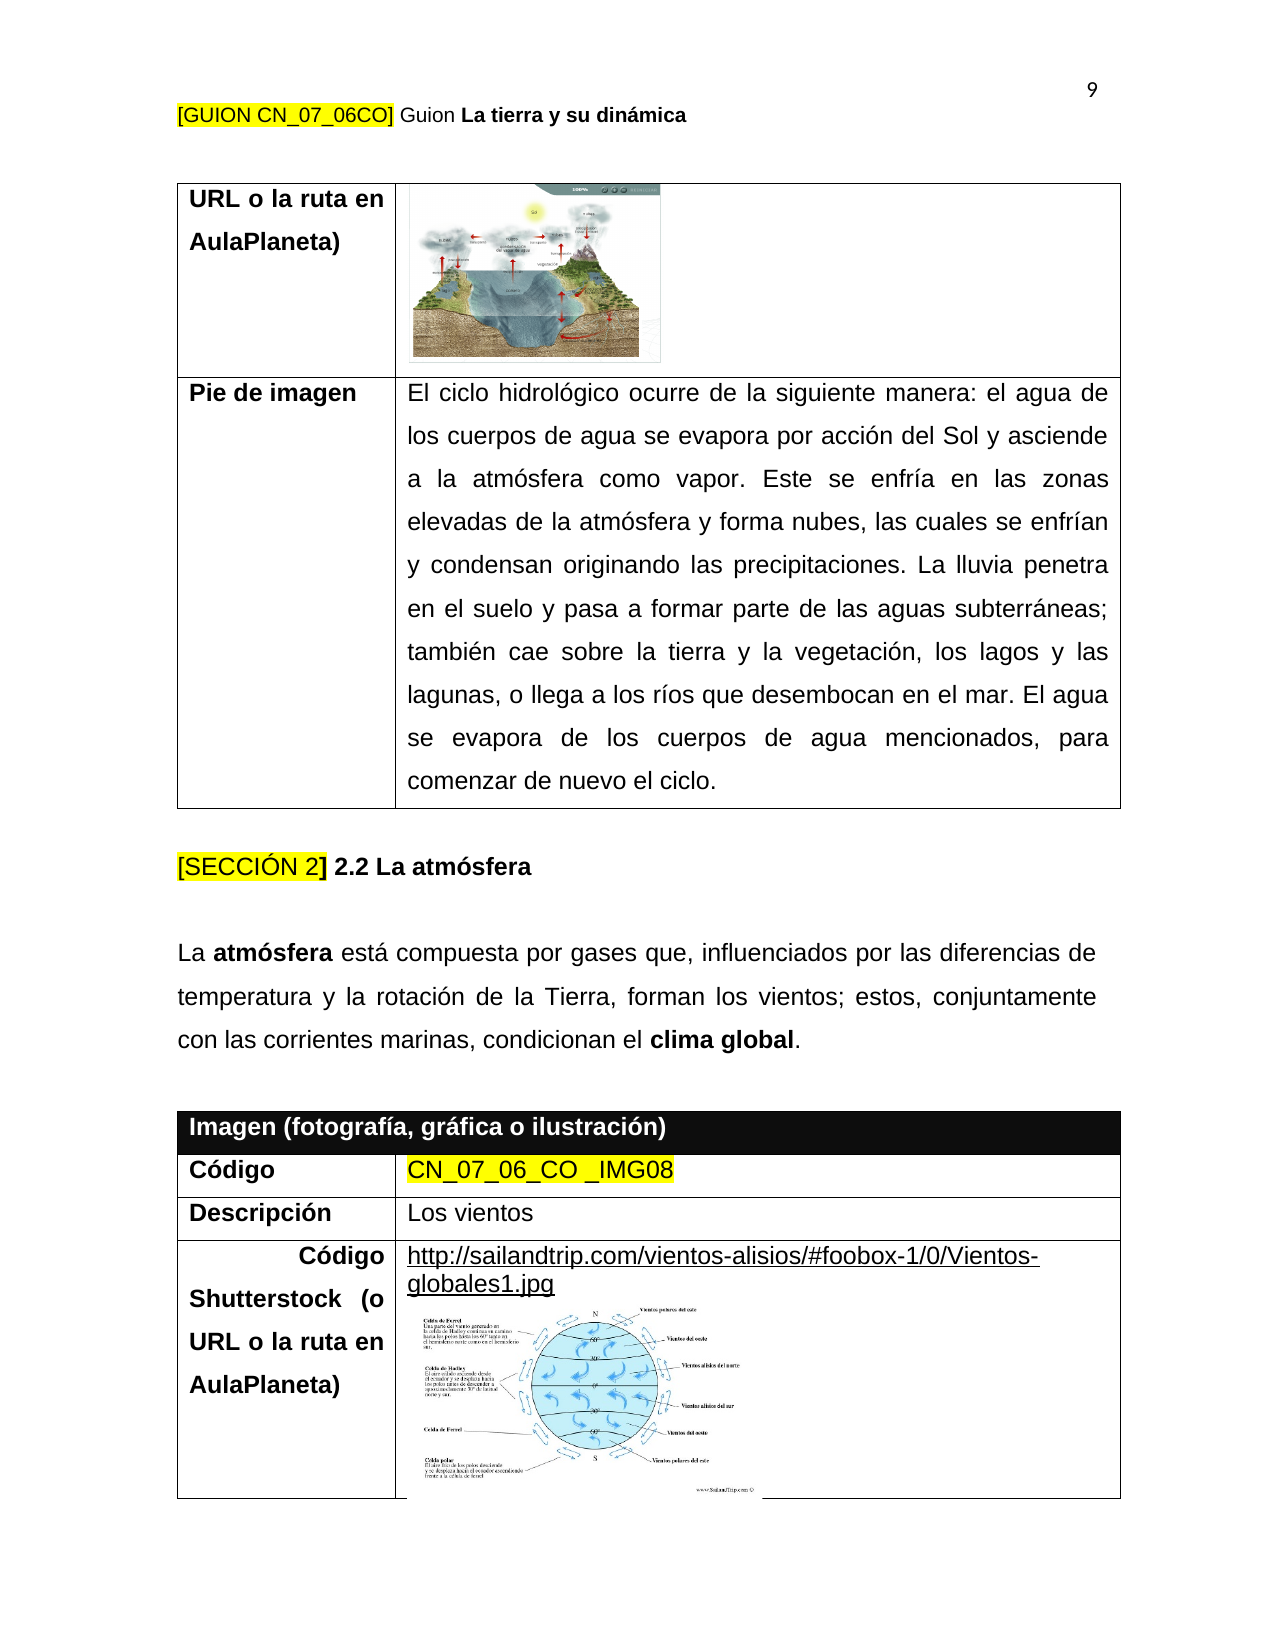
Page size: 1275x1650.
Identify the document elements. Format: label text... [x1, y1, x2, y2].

table_cell El ciclo hidrológico ocurre de la siguiente manera: el agua de los cuerpos de agua se evapora por acción del Sol y asciende a la atmósfera como vapor. Este se enfría en las zonas elevadas de la atmósfera y forma nubes, las cuales se enfrían y condensan originando las precipitaciones. La lluvia penetra en el suelo y pasa a formar parte de las aguas subterráneas; también cae sobre la tierra y la vegetación, los lagos y las lagunas, o llega a los ríos que desembocan en el mar. El agua se evapora de los cuerpos de agua mencionados, para comenzar de nuevo el ciclo. [396, 378, 1120, 808]
table_cell Descripción [178, 1198, 395, 1239]
picture [407, 184, 664, 364]
table_cell CN_07_06_CO _IMG08 [396, 1155, 1120, 1197]
text [SECCIÓN 2] 2.2 La atmósfera [327, 852, 1098, 881]
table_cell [178, 184, 395, 377]
picture [407, 1298, 763, 1499]
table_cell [178, 1241, 395, 1498]
table_header Imagen (fotografía, gráfica o ilustración) [178, 1112, 1120, 1154]
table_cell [396, 184, 1120, 377]
table_cell Pie de imagen [178, 378, 395, 808]
table_cell Código [178, 1155, 395, 1197]
table_cell Los vientos [396, 1198, 1120, 1239]
text La atmósfera está compuesta por gases que, influenciados por las diferencias de temperatura y la rotación de la Tierra, forman los vientos; estos, conjuntamente con las corrientes marinas, condicionan el clima global. [177, 938, 1098, 1053]
